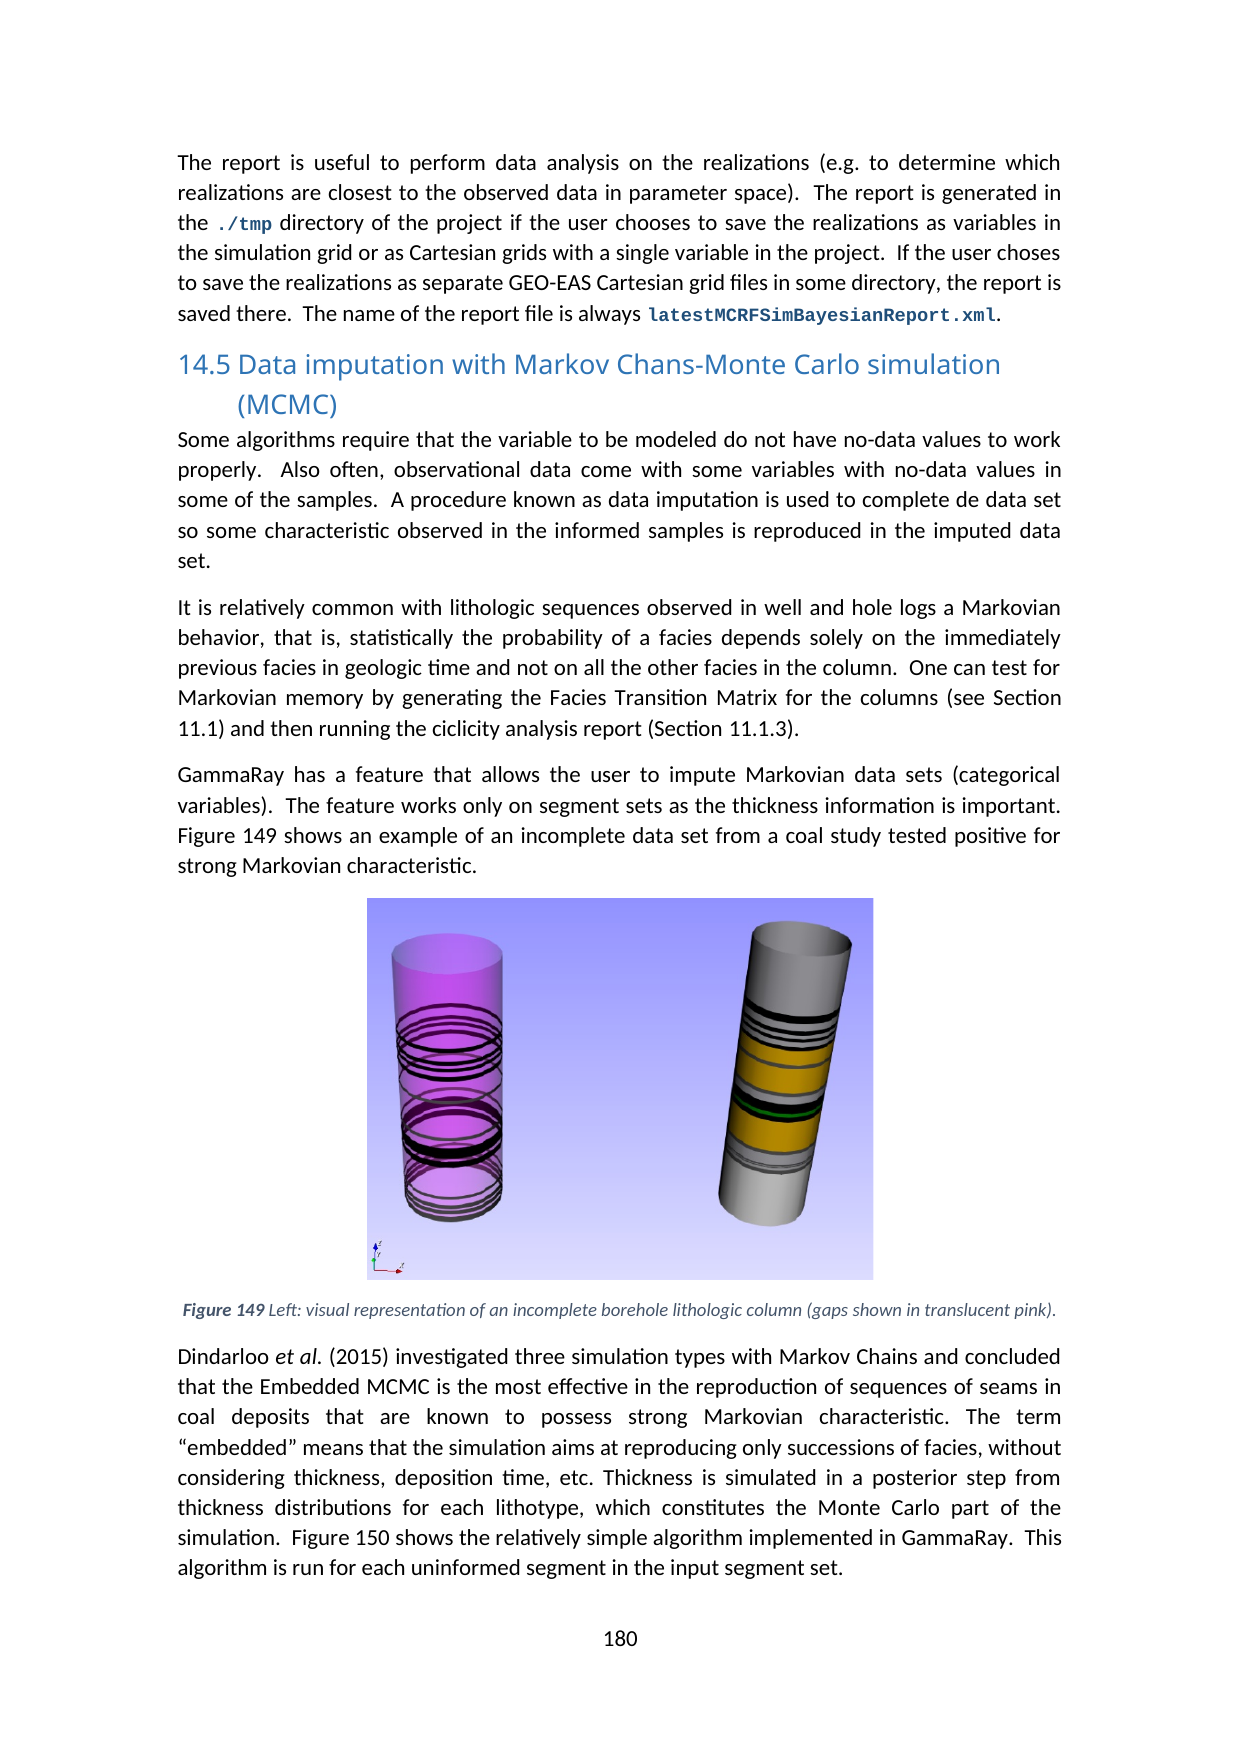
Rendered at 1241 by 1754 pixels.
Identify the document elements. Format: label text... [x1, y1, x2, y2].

text It is relatively common with lithologic sequences observed in well and hole logs a Markovian behavior, that is, statistically the probability of a facies depends solely on the immediately previous facies in geologic time and not on all the other facies in the column. One can test for Markovian memory by generating the Facies Transition Matrix for the columns (see Section 11.1) and then running the ciclicity analysis report (Section 11.1.3). [177, 593, 1063, 742]
subtitle Data imputation with Markov Chans-Monte Carlo simulation (MCMC) [177, 346, 1063, 422]
text Dindarloo et al. (2015) investigated three simulation types with Markov Chains and concluded that the Embedded MCMC is the most effective in the reproduction of sequences of seams in coal deposits that are known to possess strong Markovian characteristic. The term “embedded” means that the simulation aims at reproducing only successions of facies, without considering thickness, deposition time, etc. Thickness is simulated in a posterior step from thickness distributions for each lithotype, which constitutes the Monte Carlo part of the simulation. Figure 150 shows the relatively simple algorithm implemented in GammaRay. This algorithm is run for each uninformed segment in the input segment set. [177, 1342, 1063, 1582]
text GammaRay has a feature that allows the user to impute Markovian data sets (categorical variables). The feature works only on segment sets as the thickness information is important. Figure 149 shows an example of an incomplete data set from a coal study tested positive for strong Markovian characteristic. [177, 761, 1063, 879]
text Some algorithms require that the variable to be modeled do not have no-data values to work properly. Also often, observational data come with some variables with no-data values in some of the samples. A procedure known as data imputation is used to complete de data set so some characteristic observed in the informed samples is reproduced in the imputed data set. [177, 425, 1063, 574]
text Figure 149 Left: visual representation of an incomplete borehole lithologic column (gaps shown in translucent pink). [177, 1298, 1063, 1321]
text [177, 148, 1063, 327]
picture [367, 898, 874, 1280]
